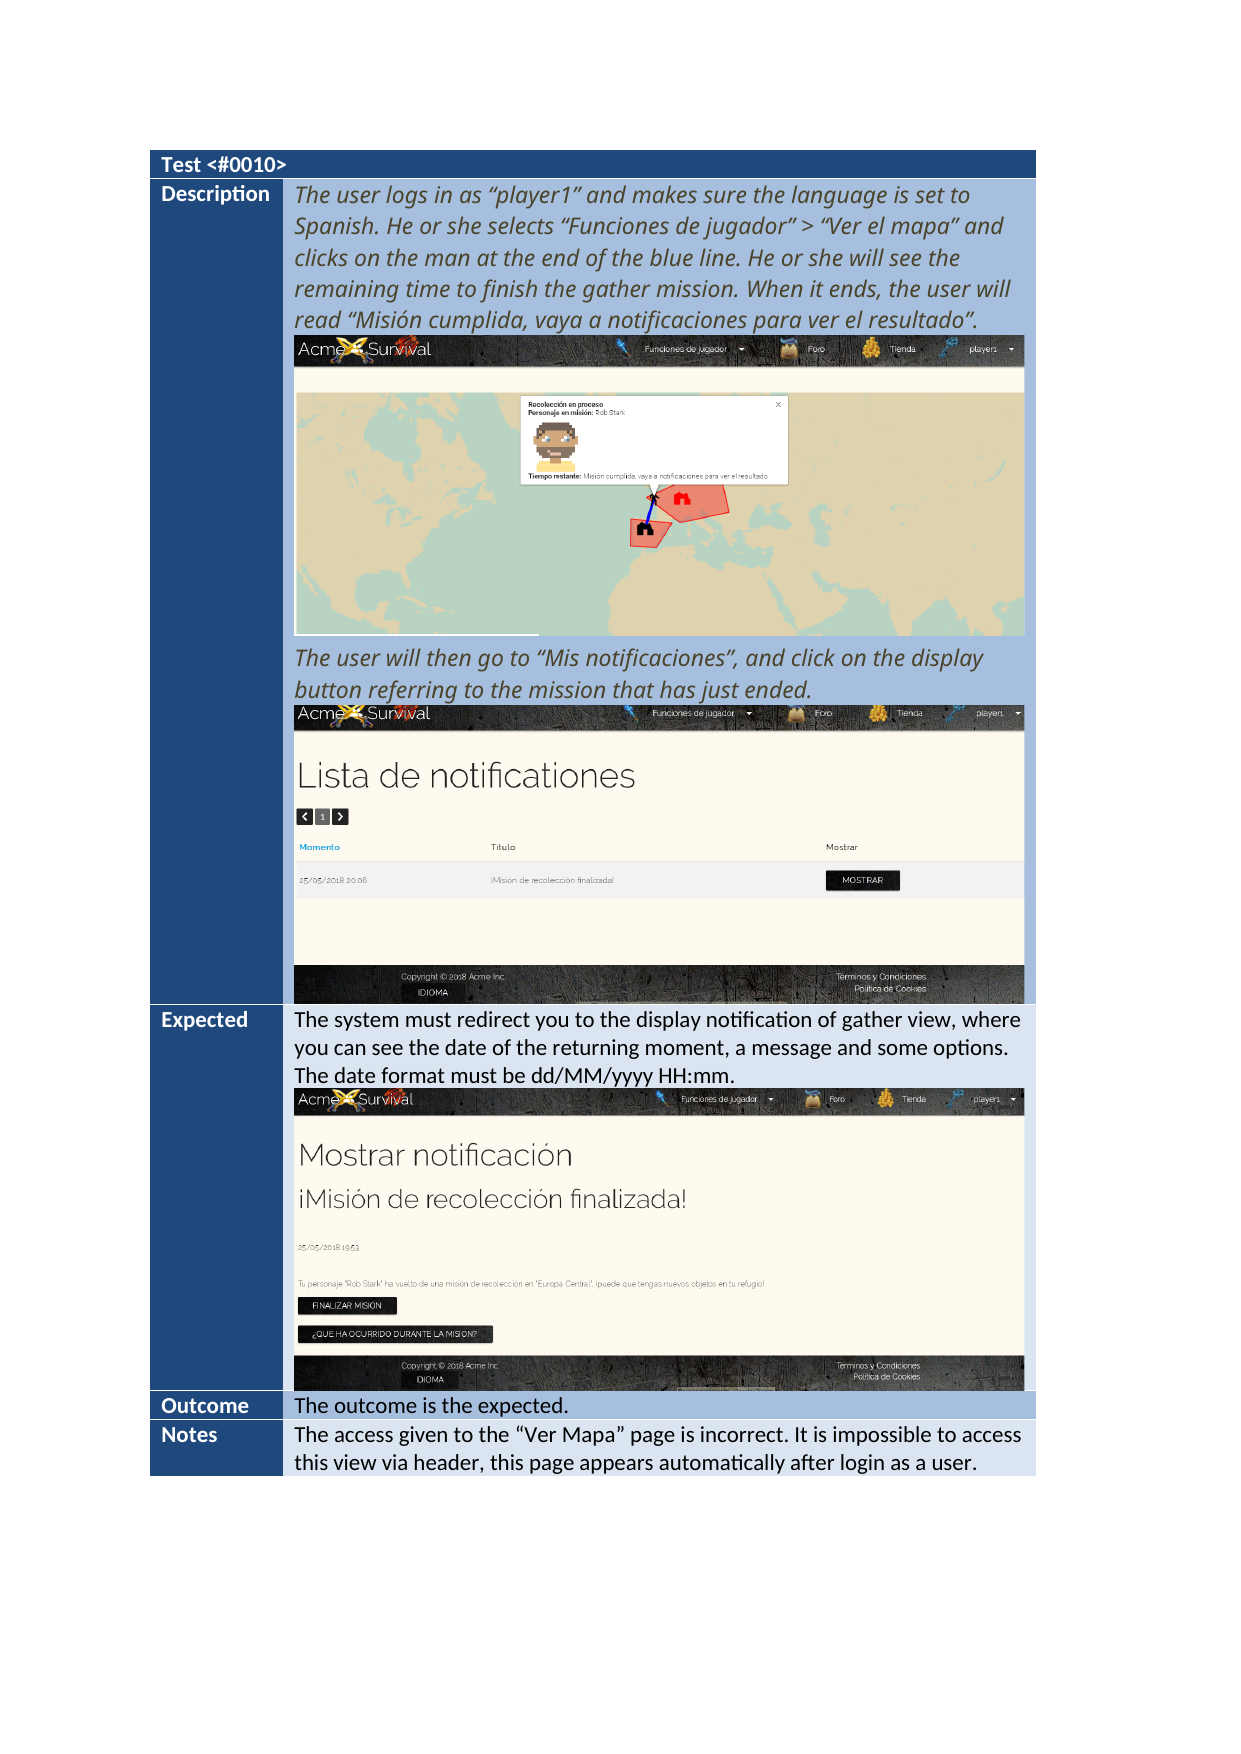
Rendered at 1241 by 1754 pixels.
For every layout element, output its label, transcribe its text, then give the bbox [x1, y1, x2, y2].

table_cell Description [150, 179, 283, 1004]
table_cell Expected [150, 1005, 283, 1390]
table_cell The system must redirect you to the display notification of gather view, where you can see the date of the returning moment, a message and some options. The date format must be dd/MM/yyyy HH:mm. [283, 1005, 1036, 1390]
table_cell Notes [150, 1420, 283, 1476]
table_header Test <#0010> [150, 150, 1036, 178]
table_cell The user logs in as “player1” and makes sure the language is set to Spanish. He or she selects “Funciones de jugador” > “Ver el mapa” and clicks on the man at the end of the blue line. He or she will see the remaining time to finish the gather mission. When it ends, the user will read “Misión cumplida, vaya a notificaciones para ver el resultado”. The user will then go to “Mis notificaciones”, and click on the display button referring to the mission that has just ended. [283, 179, 1036, 1004]
picture [294, 705, 1025, 1004]
picture [294, 1088, 1025, 1391]
table_cell Outcome [150, 1391, 283, 1419]
table_cell The access given to the “Ver Mapa” page is incorrect. It is impossible to access this view via header, this page appears automatically after login as a user. [283, 1420, 1036, 1476]
picture [294, 335, 1025, 636]
table_cell The outcome is the expected. [283, 1391, 1036, 1419]
